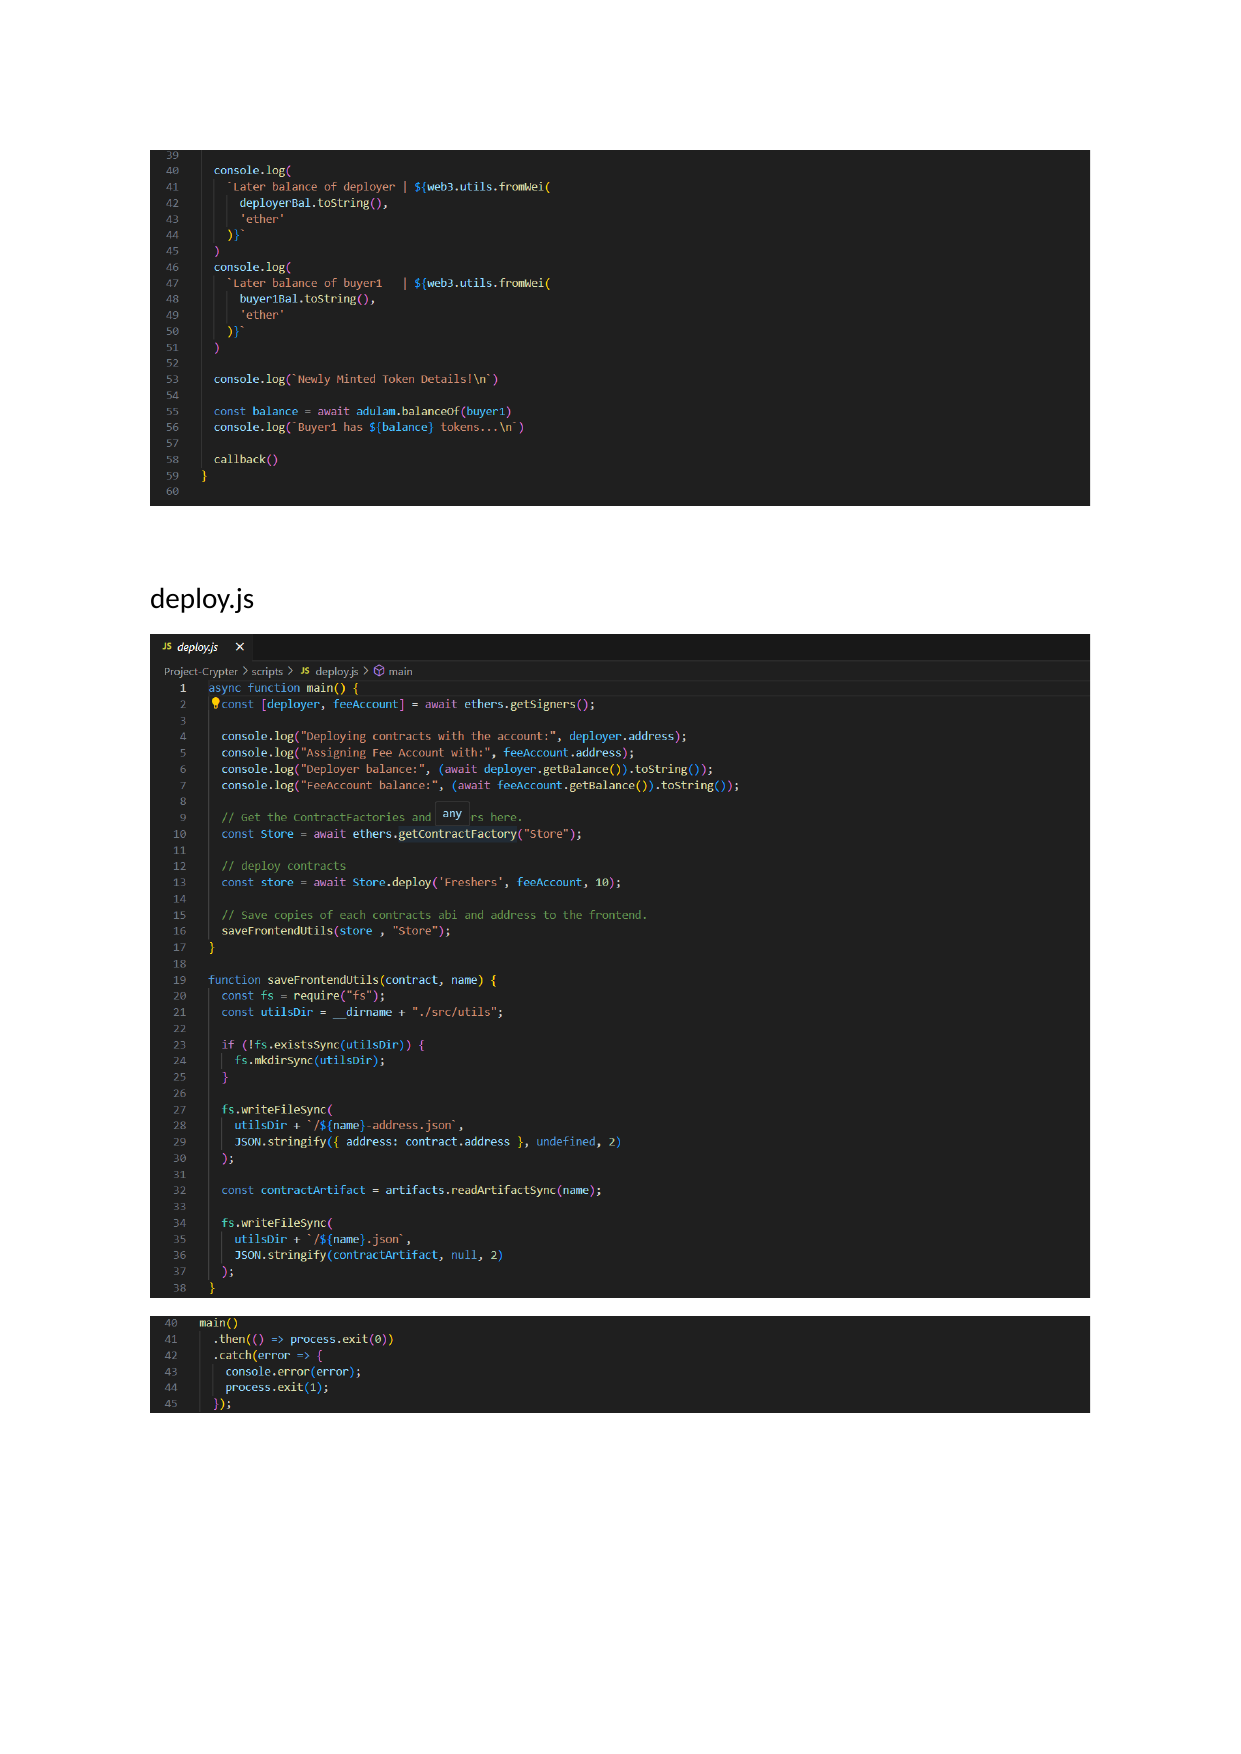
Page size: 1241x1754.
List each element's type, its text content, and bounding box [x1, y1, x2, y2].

picture [150, 150, 1091, 506]
picture [150, 634, 1091, 1298]
picture [150, 1316, 1091, 1413]
text deploy.js [150, 580, 1090, 615]
